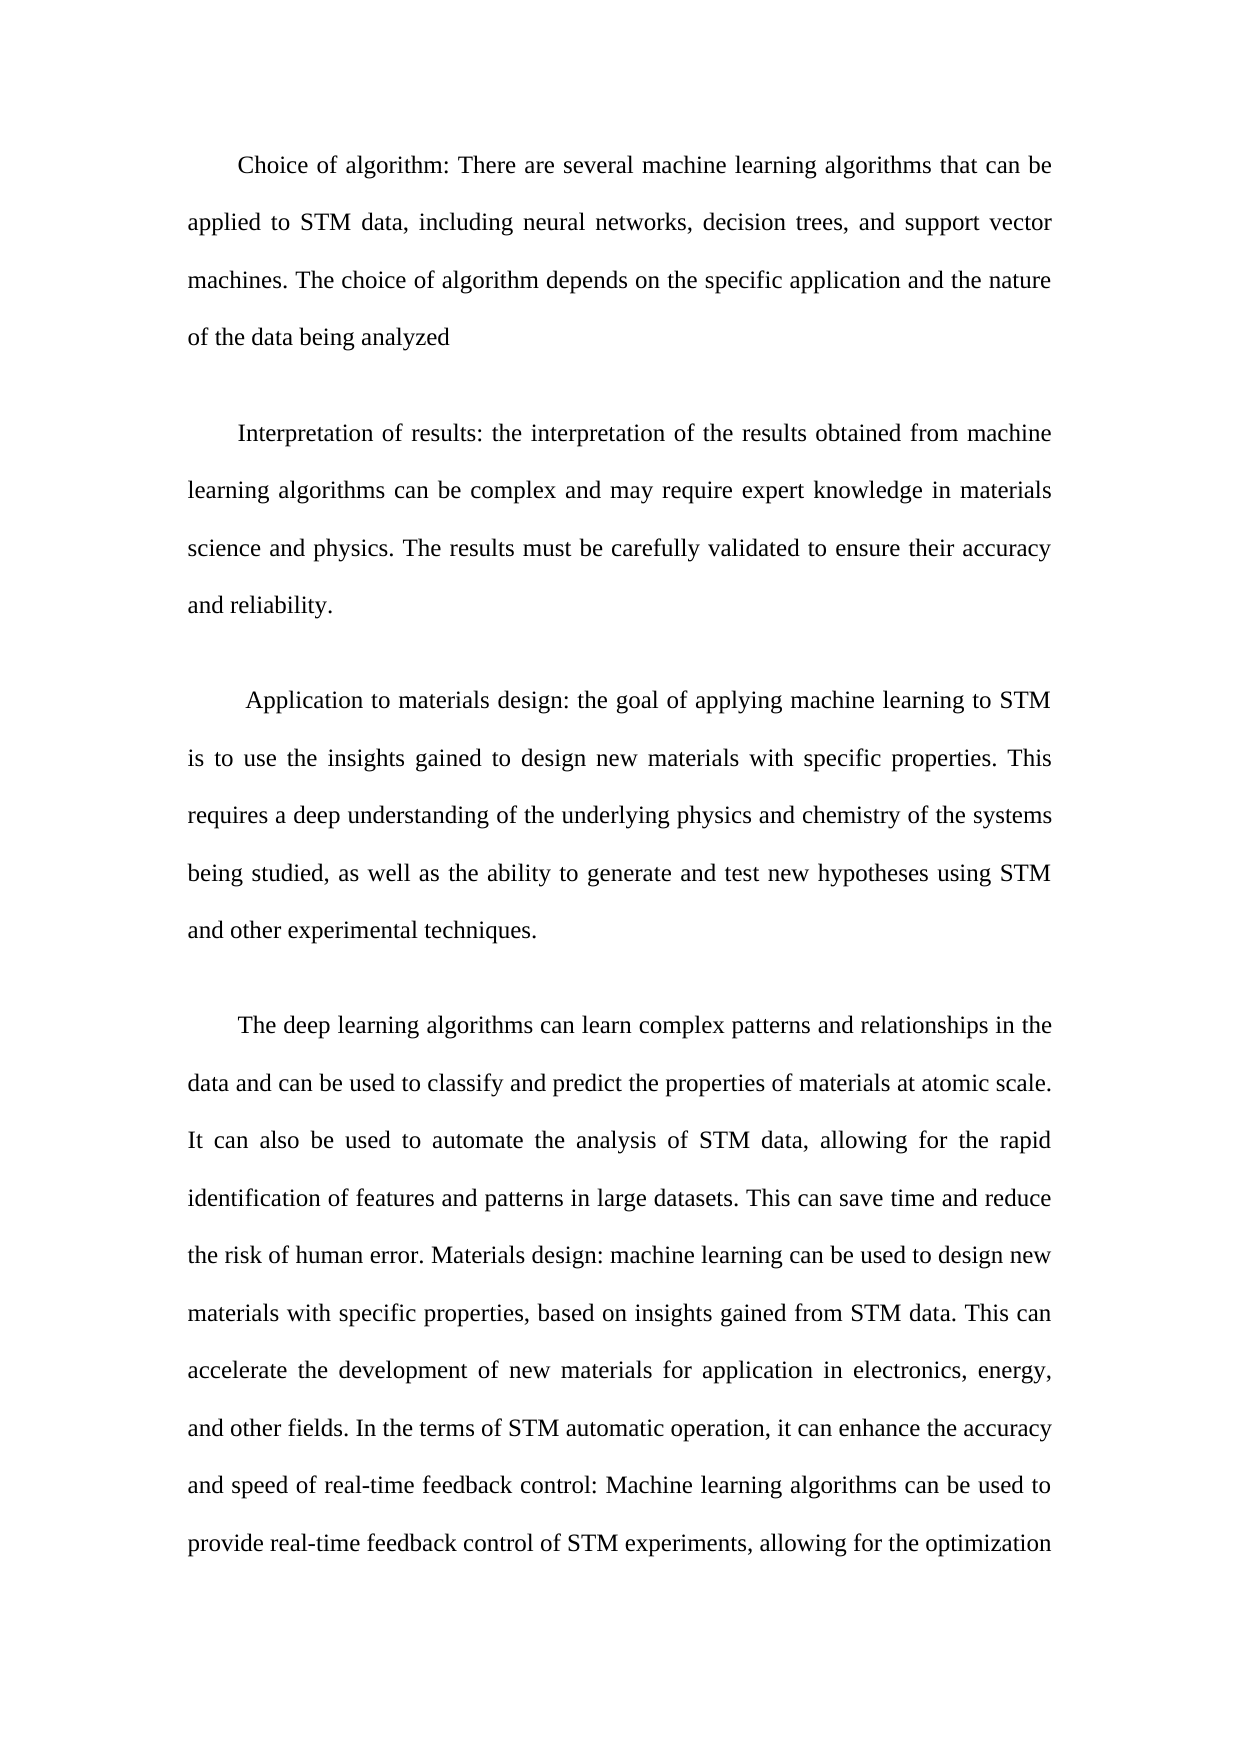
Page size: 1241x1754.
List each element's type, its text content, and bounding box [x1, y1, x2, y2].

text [187, 1011, 1053, 1557]
text Interpretation of results: the interpretation of the results obtained from machine learning algorithms can be complex and may require expert knowledge in materials science and physics. The results must be carefully validated to ensure their accuracy and reliability. [187, 418, 1053, 619]
text Application to materials design: the goal of applying machine learning to STM is to use the insights gained to design new materials with specific properties. This requires a deep understanding of the underlying physics and chemistry of the systems being studied, as well as the ability to generate and test new hypotheses using STM and other experimental techniques. [187, 685, 1053, 944]
text Choice of algorithm: There are several machine learning algorithms that can be applied to STM data, including neural networks, decision trees, and support vector machines. The choice of algorithm depends on the specific application and the nature of the data being analyzed [187, 150, 1053, 351]
